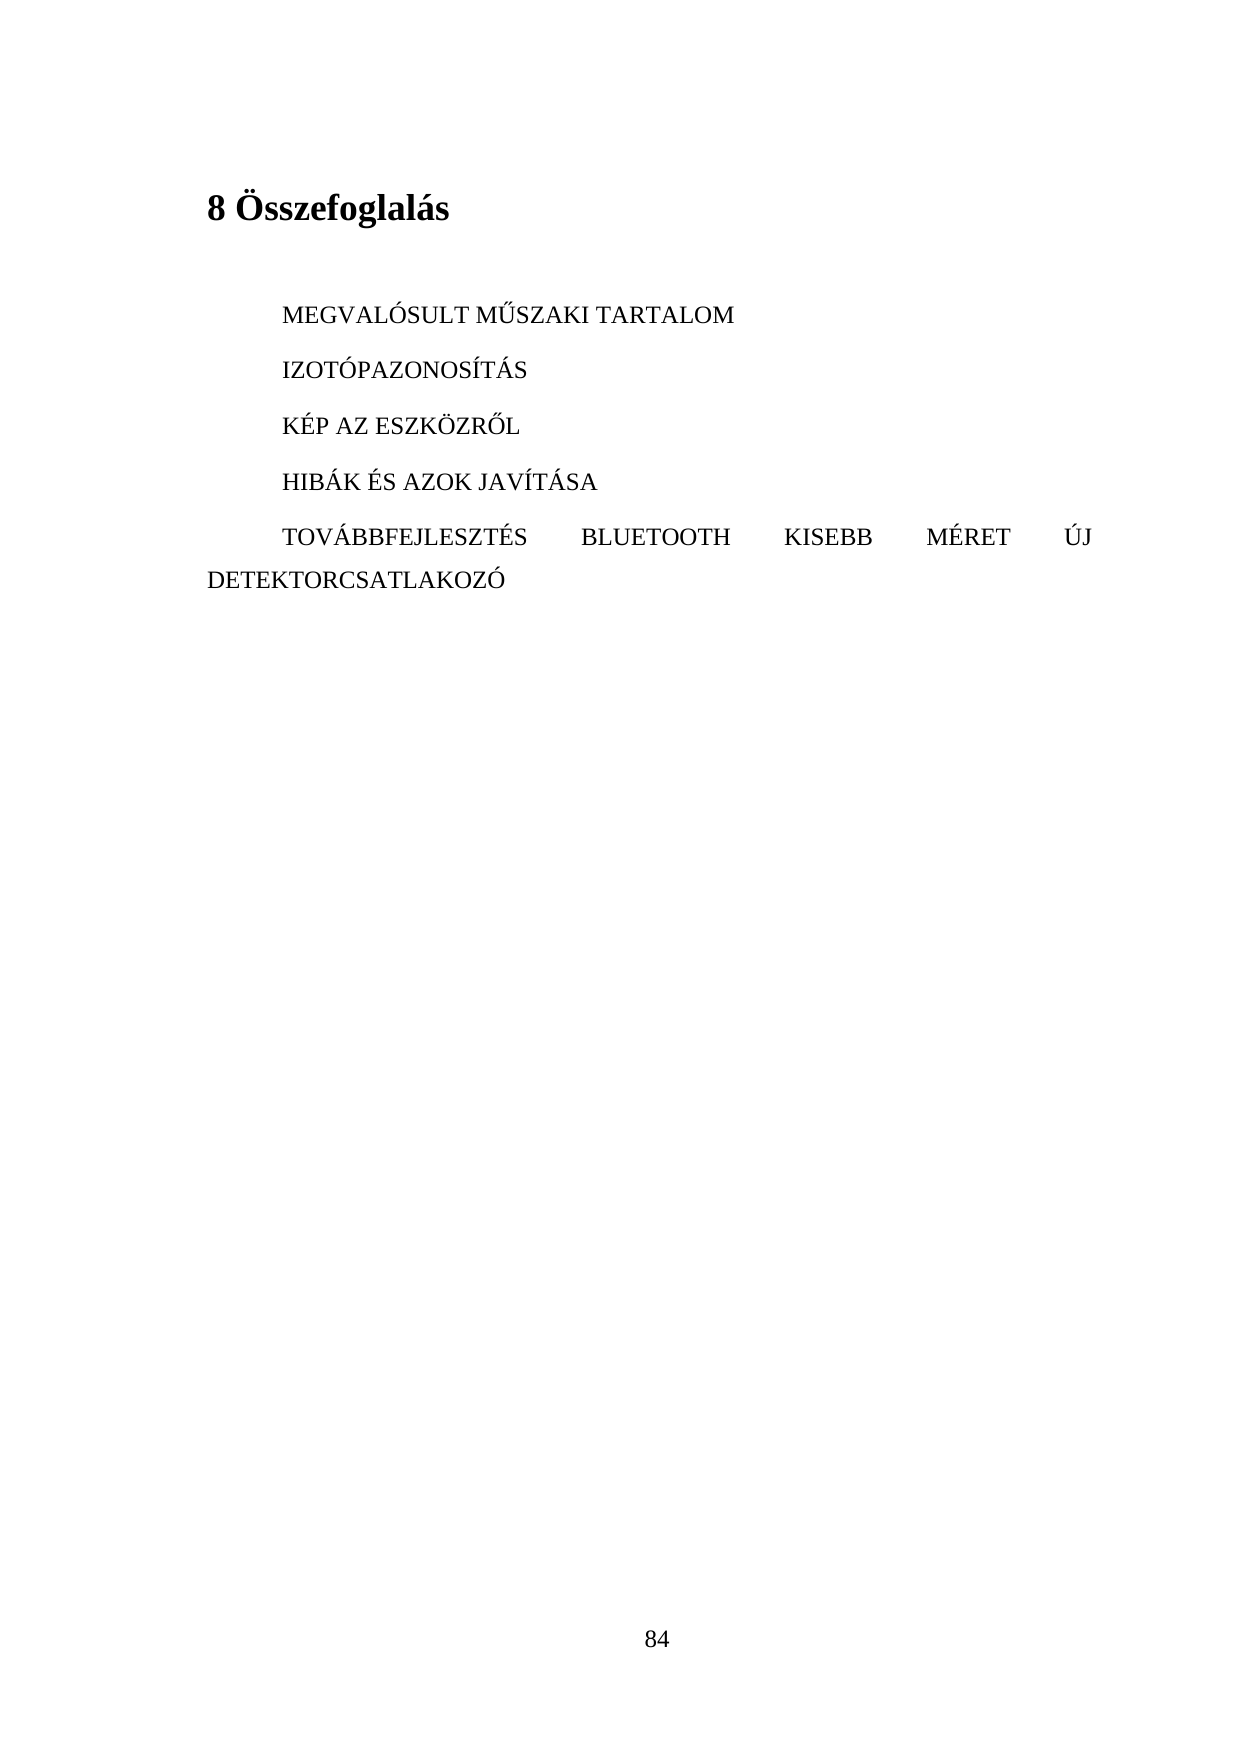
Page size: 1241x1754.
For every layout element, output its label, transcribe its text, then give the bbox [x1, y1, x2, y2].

text TOVÁBBFEJLESZTÉS BLUETOOTH KISEBB MÉRET ÚJ DETEKTORCSATLAKOZÓ [207, 522, 1092, 594]
text KÉP AZ ESZKÖZRŐL [207, 411, 1092, 440]
text HIBÁK ÉS AZOK JAVÍTÁSA [207, 467, 1092, 496]
text IZOTÓPAZONOSÍTÁS [207, 356, 1092, 384]
text MEGVALÓSULT MŰSZAKI TARTALOM [207, 300, 1092, 329]
subtitle Összefoglalás [207, 185, 1092, 228]
